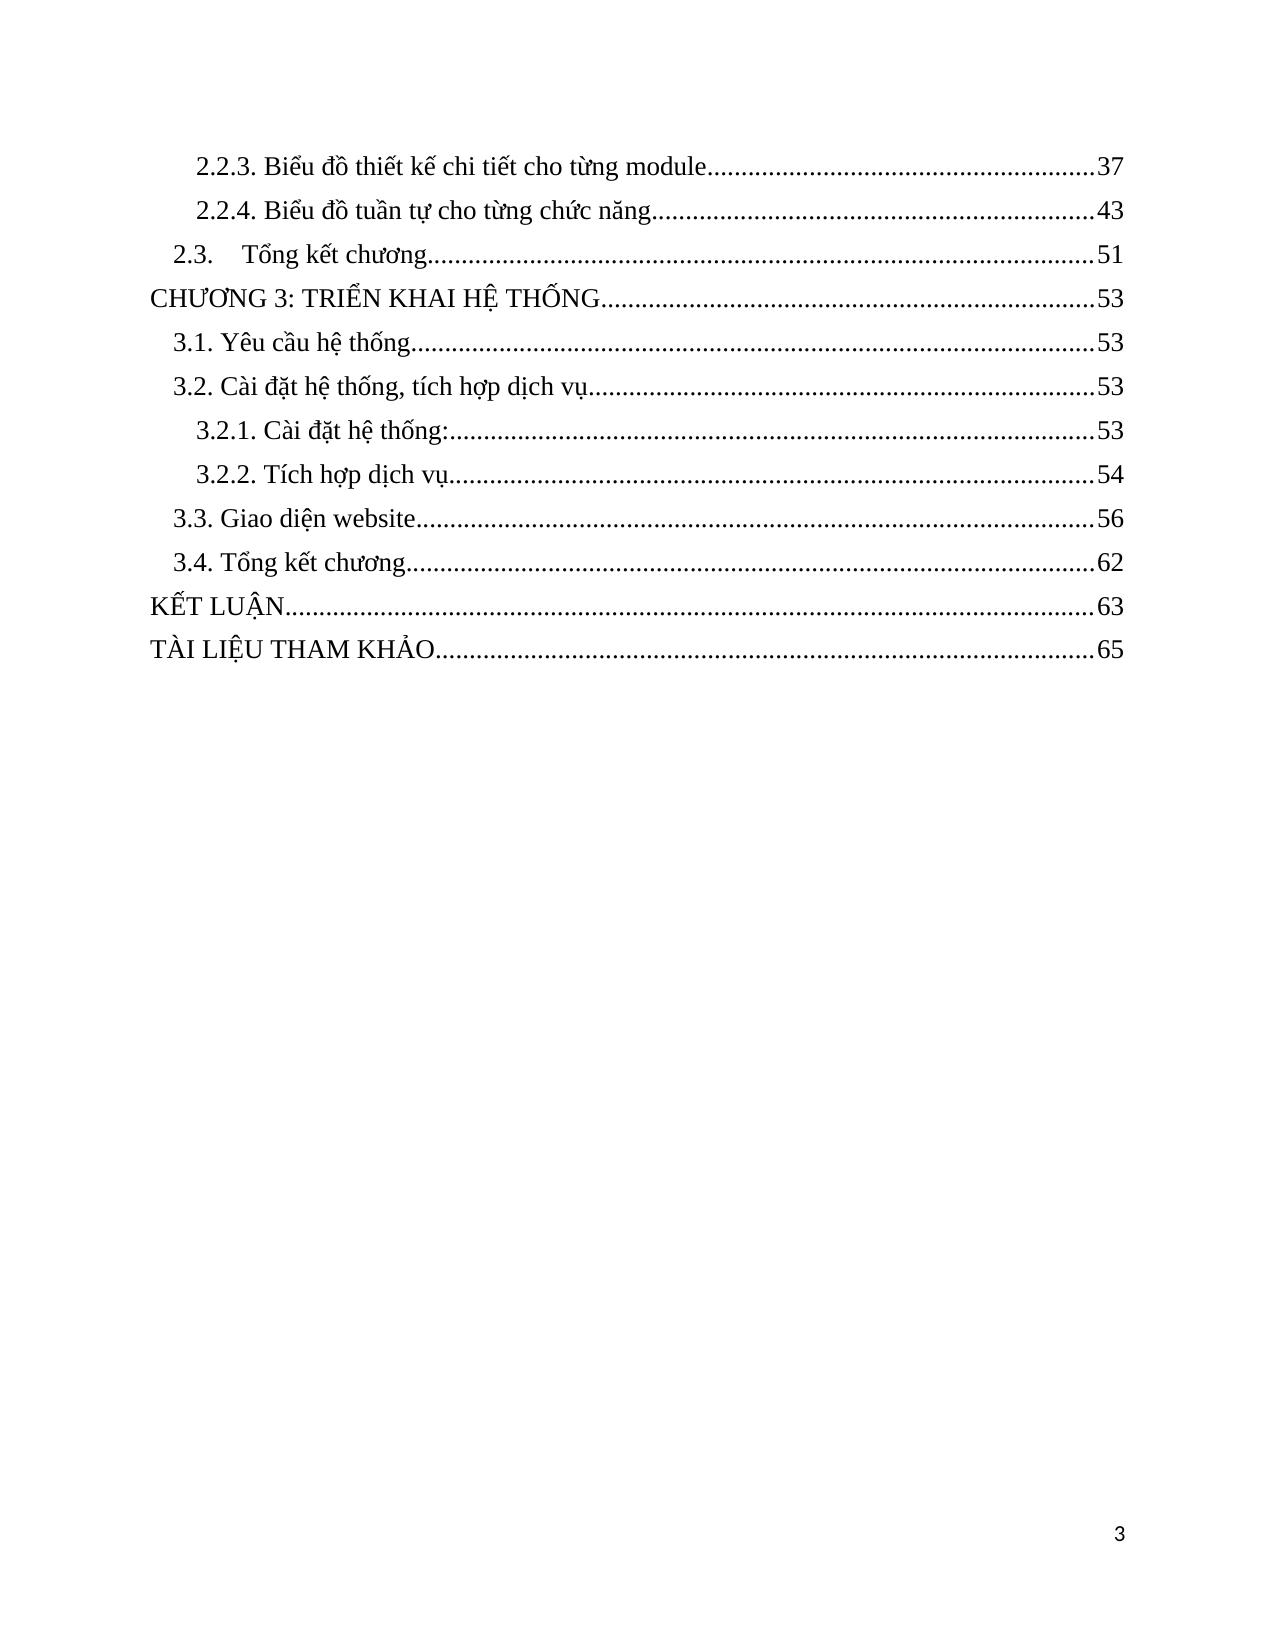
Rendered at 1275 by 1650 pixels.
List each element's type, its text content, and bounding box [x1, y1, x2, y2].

text 3.4. Tổng kết chương 62 [173, 546, 1125, 577]
text 2.2.4. Biểu đồ tuần tự cho từng chức năng 43 [196, 194, 1125, 225]
text 3.2.1. Cài đặt hệ thống: 53 [196, 414, 1125, 445]
text CHƯƠNG 3: TRIỂN KHAI HỆ THỐNG 53 [150, 282, 1125, 313]
text 3.2.2. Tích hợp dịch vụ 54 [196, 458, 1125, 489]
text 3.1. Yêu cầu hệ thống 53 [173, 326, 1125, 357]
text 2.2.3. Biểu đồ thiết kế chi tiết cho từng module 37 [196, 150, 1125, 181]
text 3.2. Cài đặt hệ thống, tích hợp dịch vụ 53 [173, 370, 1125, 401]
text TÀI LIỆU THAM KHẢO 65 [150, 633, 1125, 665]
text KẾT LUẬN 63 [150, 589, 1125, 621]
text 3.3. Giao diện website 56 [173, 502, 1125, 533]
text 2.3. Tổng kết chương 51 [173, 238, 1125, 269]
